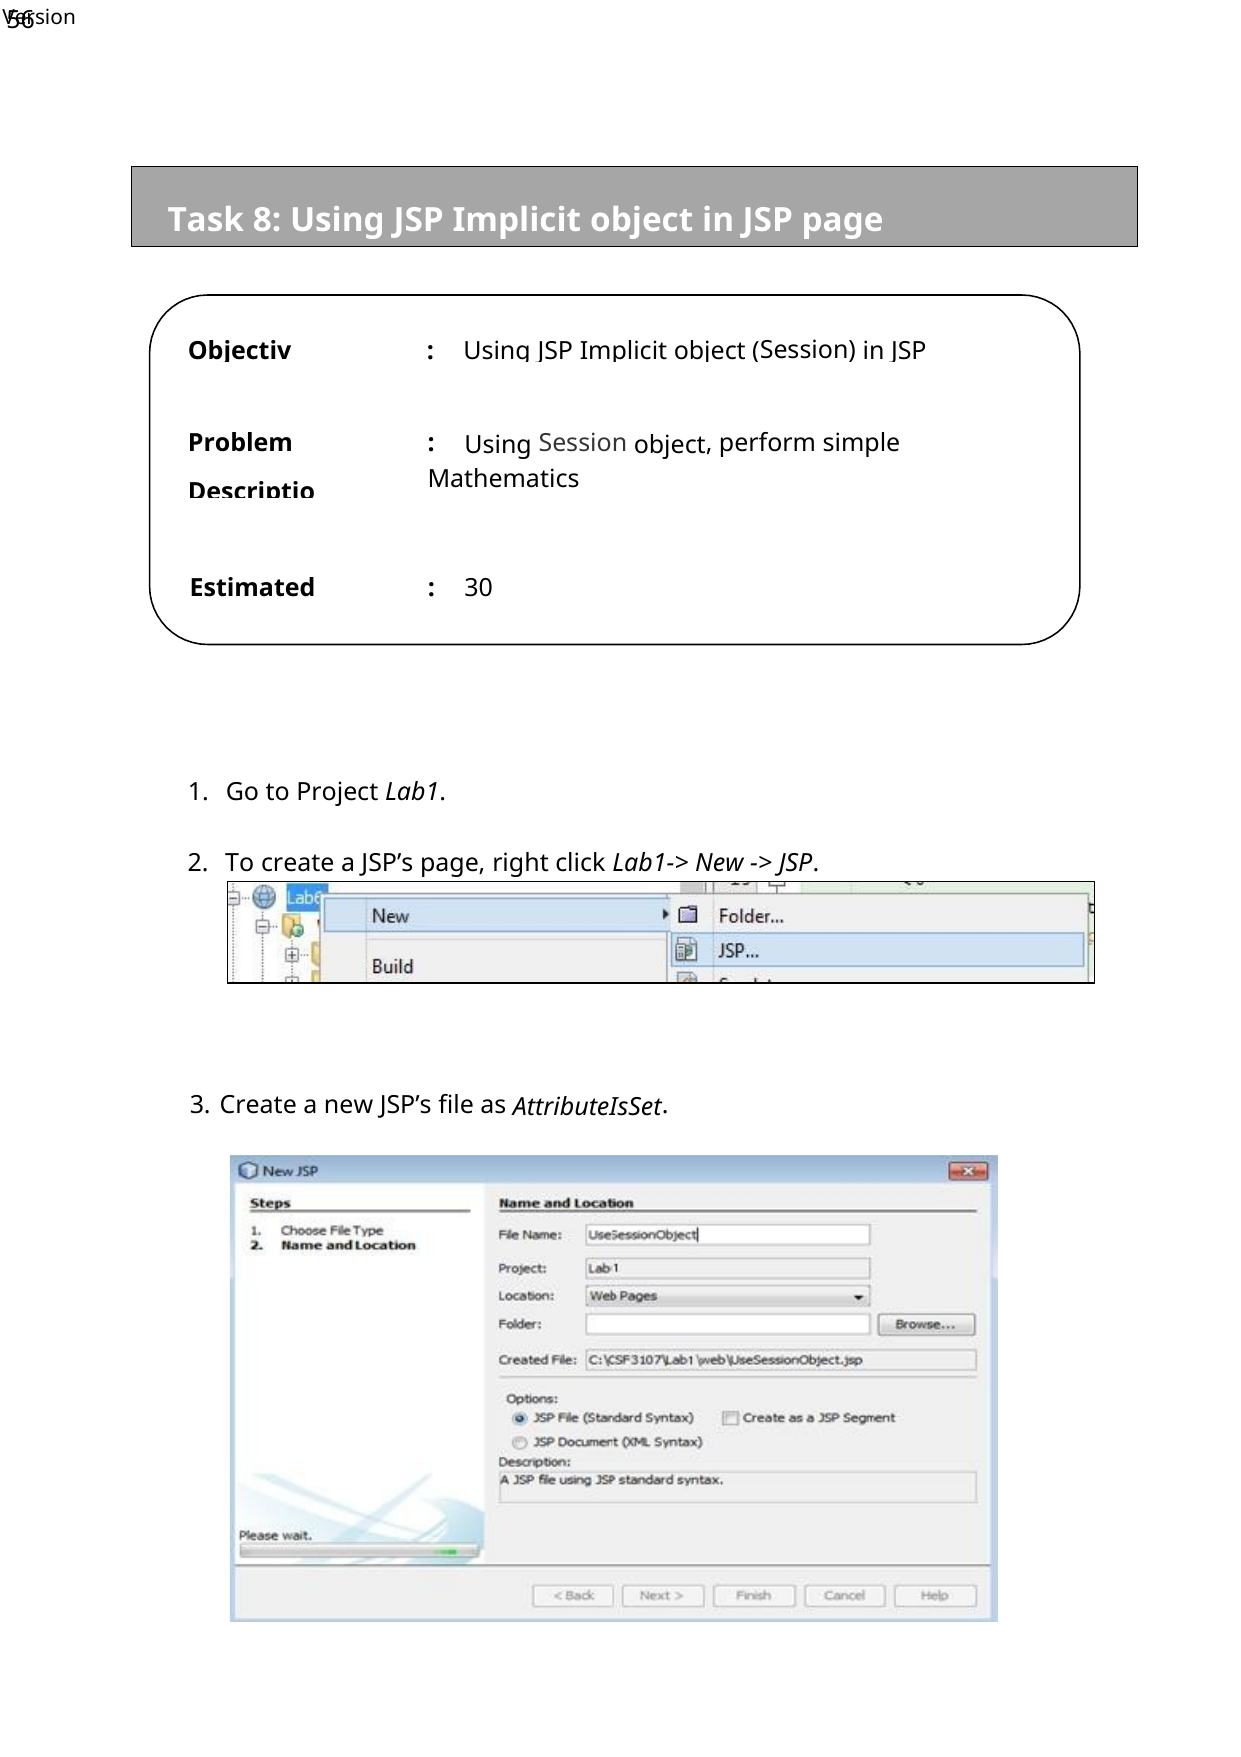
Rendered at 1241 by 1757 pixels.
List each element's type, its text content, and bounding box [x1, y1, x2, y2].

list Go to Project Lab1. [188, 773, 1198, 807]
list To create a JSP’s page, right click Lab1-> New -> JSP. [187, 845, 1198, 879]
list Create a new JSP’s file as AttributeIsSet. [189, 1087, 1198, 1123]
picture [229, 1155, 998, 1622]
picture [228, 882, 1094, 982]
